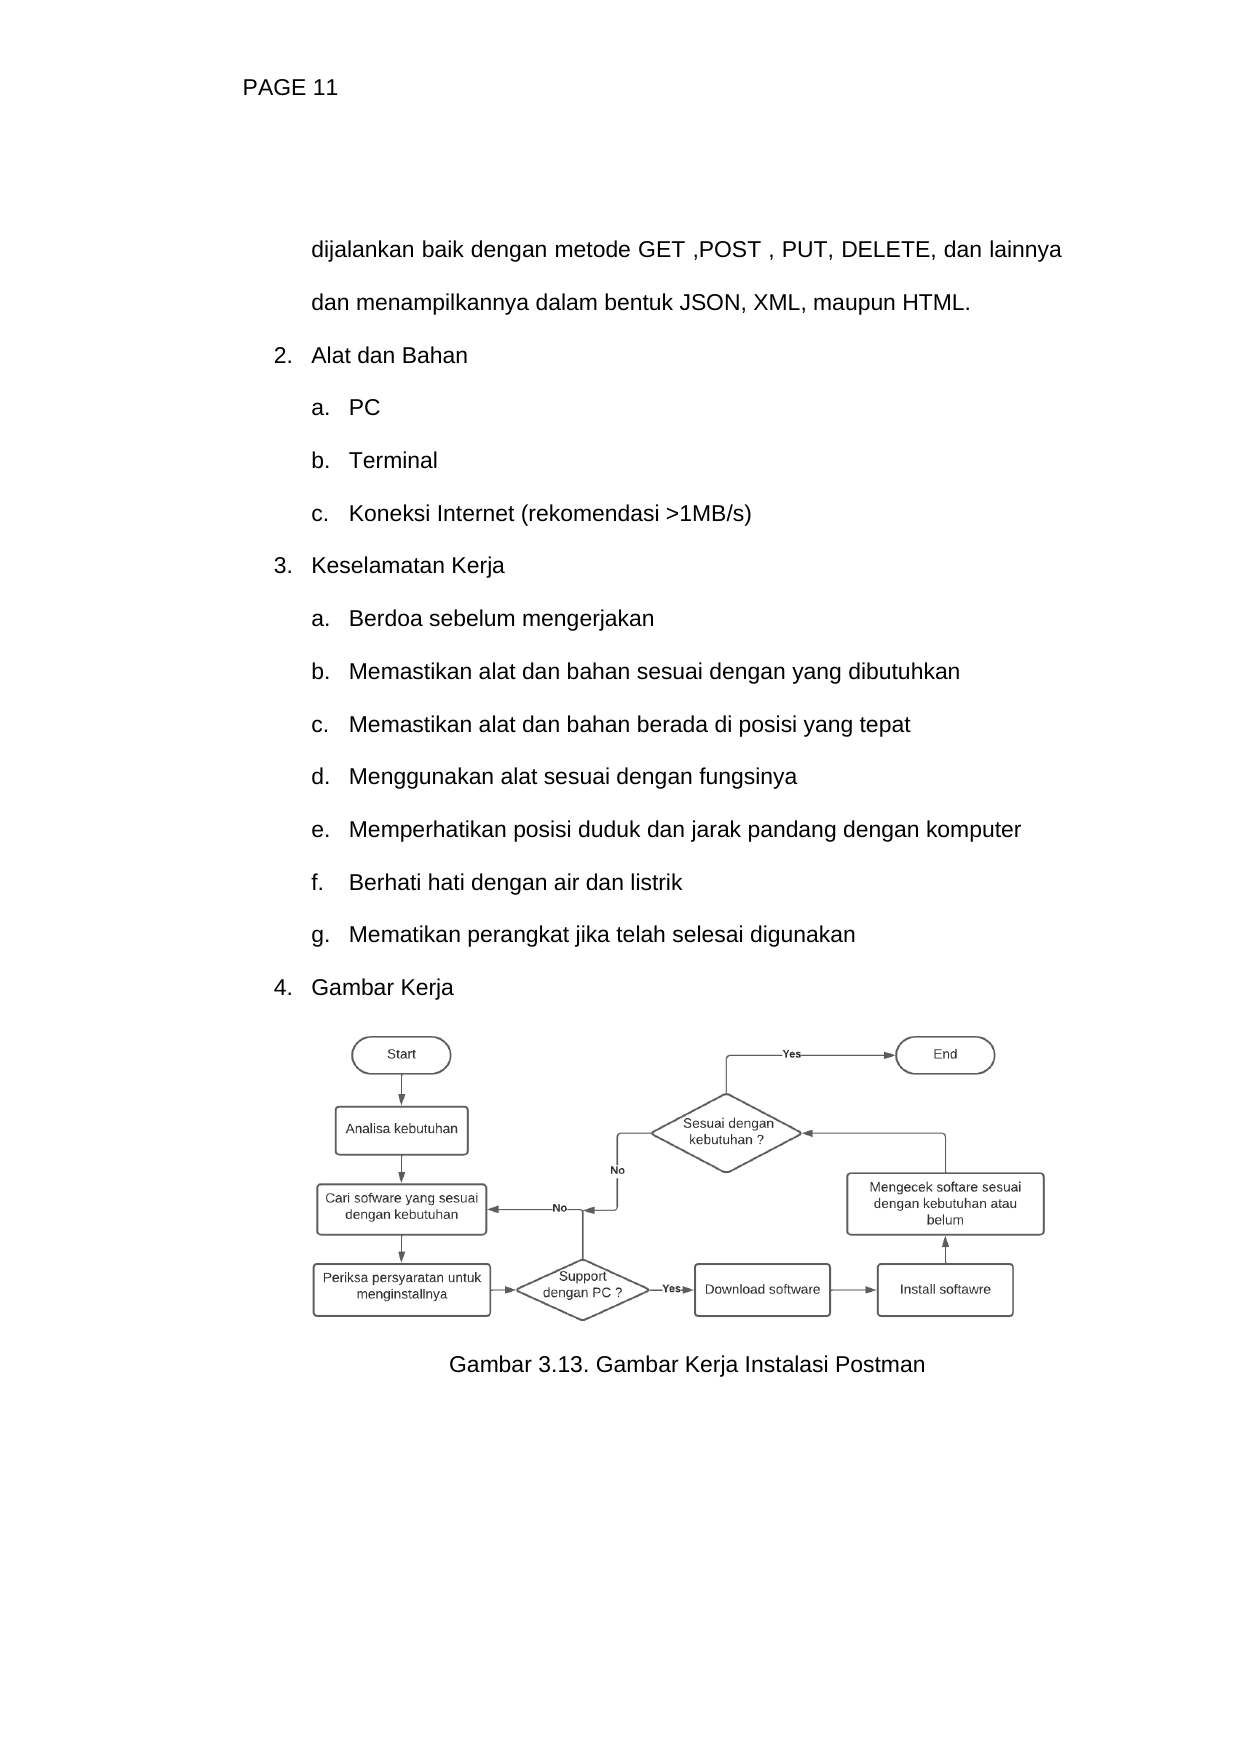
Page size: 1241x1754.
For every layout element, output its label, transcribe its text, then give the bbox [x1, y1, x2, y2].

list Memastikan alat dan bahan sesuai dengan yang dibutuhkan [311, 658, 1063, 684]
list Koneksi Internet (rekomendasi >1MB/s) [311, 500, 1063, 526]
title Gambar Kerja [274, 974, 1063, 1001]
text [311, 236, 1063, 315]
picture [311, 1026, 1062, 1323]
list Terminal [311, 447, 1063, 473]
list Berdoa sebelum mengerjakan [311, 605, 1063, 632]
title Keselamatan Kerja [274, 552, 1063, 579]
list PC [311, 394, 1063, 421]
list Memastikan alat dan bahan berada di posisi yang tepat [311, 711, 1063, 737]
list Mematikan perangkat jika telah selesai digunakan [311, 921, 1063, 948]
list Berhati hati dengan air dan listrik [311, 869, 1063, 895]
list Menggunakan alat sesuai dengan fungsinya [311, 763, 1063, 790]
text Gambar 3.13. Gambar Kerja Instalasi Postman [311, 1351, 1063, 1377]
list Memperhatikan posisi duduk dan jarak pandang dengan komputer [311, 816, 1063, 842]
title Alat dan Bahan [274, 342, 1063, 368]
